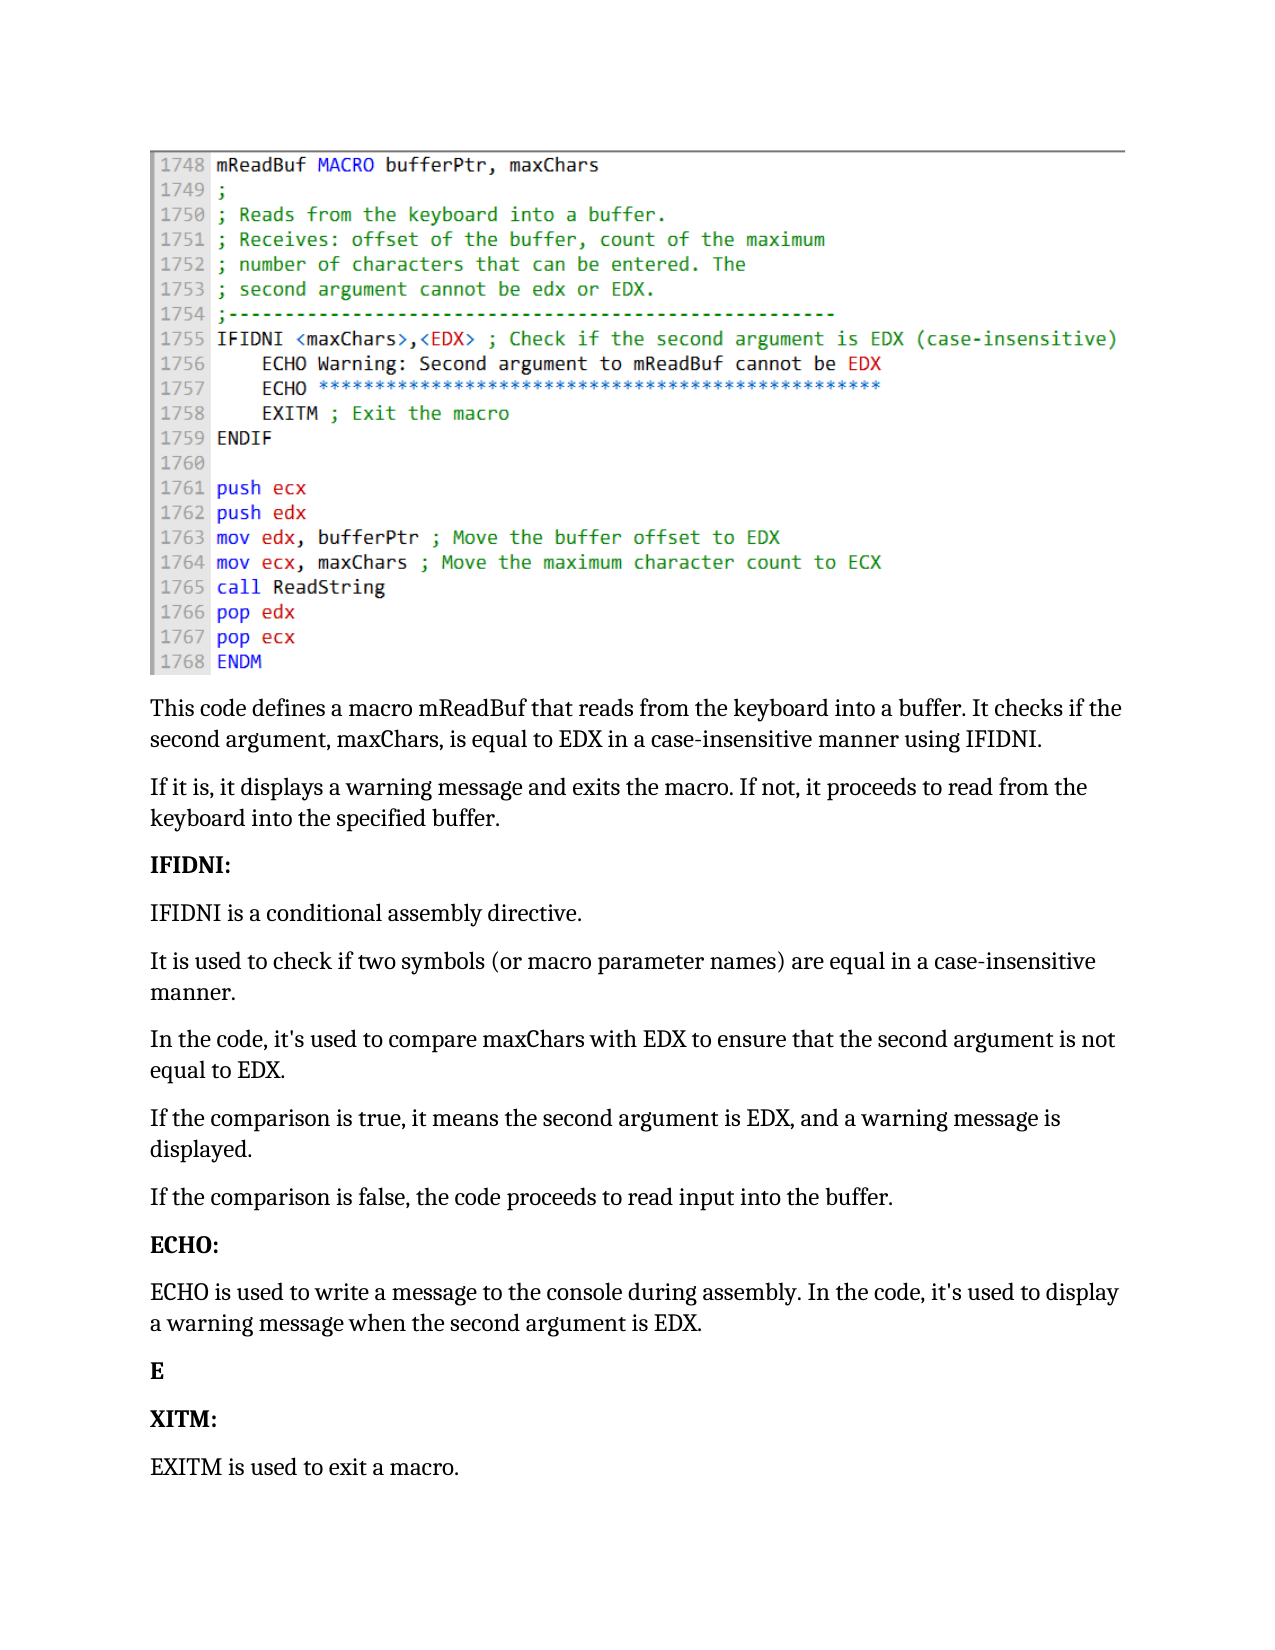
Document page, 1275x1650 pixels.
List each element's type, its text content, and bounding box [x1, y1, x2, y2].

text ECHO is used to write a message to the console during assembly. In the code, it's used to display a warning message when the second argument is EDX. [150, 1278, 1125, 1338]
text EXITM is used to exit a macro. [150, 1452, 1125, 1481]
text In the code, it's used to compare maxChars with EDX to ensure that the second argument is not equal to EDX. [150, 1025, 1125, 1085]
text ECHO: [150, 1231, 1125, 1259]
text If it is, it displays a warning message and exits the macro. If not, it proceeds to read from the keyboard into the specified buffer. [150, 772, 1125, 832]
text If the comparison is true, it means the second argument is EDX, and a warning message is displayed. [150, 1104, 1125, 1164]
text E [150, 1357, 1125, 1386]
text IFIDNI: [150, 851, 1125, 880]
text This code defines a macro mReadBuf that reads from the keyboard into a buffer. It checks if the second argument, maxChars, is equal to EDX in a case-insensitive manner using IFIDNI. [150, 694, 1125, 753]
text XITM: [150, 1405, 1125, 1433]
text It is used to check if two symbols (or macro parameter names) are equal in a case-insensitive manner. [150, 947, 1125, 1006]
picture [150, 150, 1125, 675]
text IFIDNI is a conditional assembly directive. [150, 899, 1125, 928]
text If the comparison is false, the code proceeds to read input into the buffer. [150, 1183, 1125, 1212]
